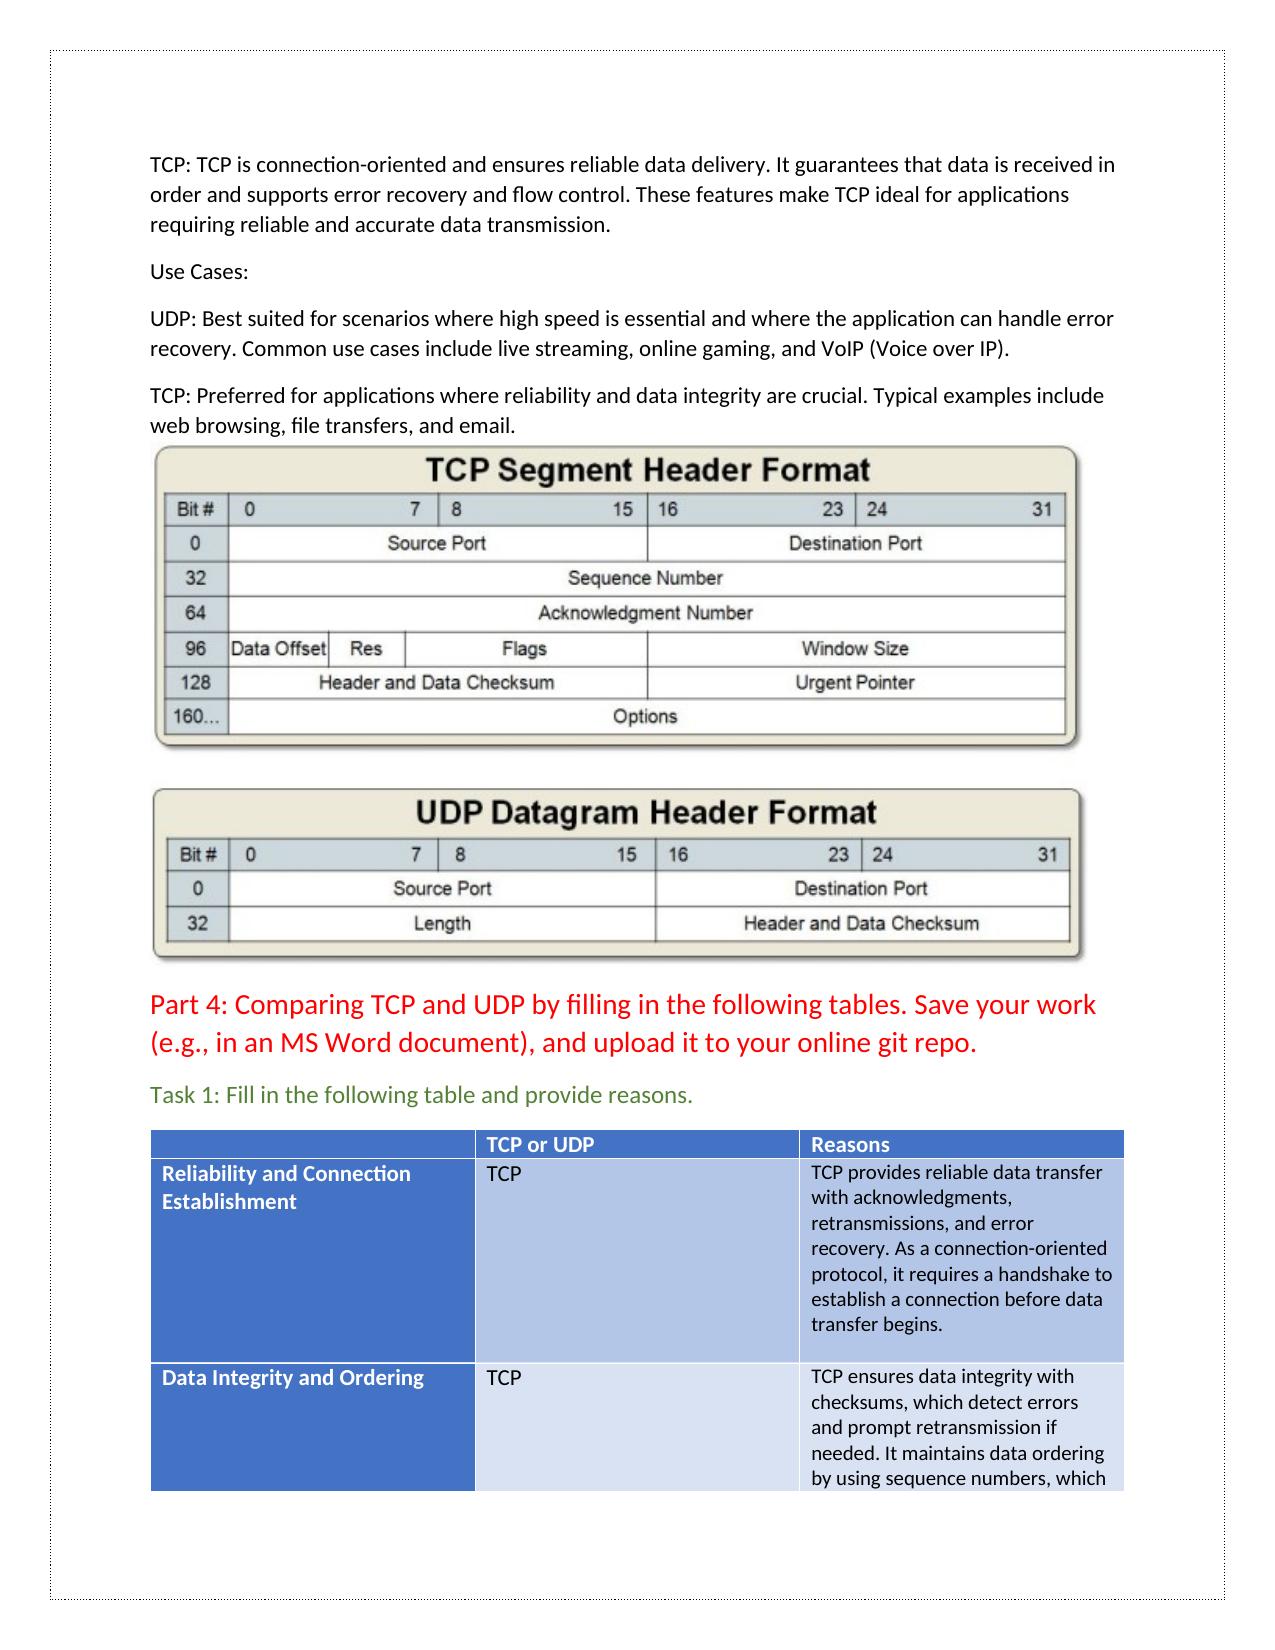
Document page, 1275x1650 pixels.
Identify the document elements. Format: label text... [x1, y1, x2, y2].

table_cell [151, 1364, 475, 1491]
text Part 4: Comparing TCP and UDP by filling in the following tables. Save your work (e.g., in an MS Word document), and upload it to your online git repo. [150, 986, 1125, 1060]
text Use Cases: [150, 257, 1125, 285]
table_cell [800, 1364, 1124, 1491]
table_header TCP or UDP [476, 1130, 799, 1158]
text UDP: Best suited for scenarios where high speed is essential and where the application can handle error recovery. Common use cases include live streaming, online gaming, and VoIP (Voice over IP). [150, 304, 1125, 362]
table_cell TCP provides reliable data transfer with acknowledgments, retransmissions, and error recovery. As a connection-oriented protocol, it requires a handshake to establish a connection before data transfer begins. [800, 1159, 1124, 1362]
text TCP: TCP is connection-oriented and ensures reliable data delivery. It guarantees that data is received in order and supports error recovery and flow control. These features make TCP ideal for applications requiring reliable and accurate data transmission. [150, 150, 1125, 238]
table_cell TCP [476, 1364, 799, 1491]
picture [150, 441, 1088, 967]
table_cell TCP [476, 1159, 799, 1362]
table_header [151, 1130, 475, 1158]
table_cell Reliability and Connection Establishment [151, 1159, 475, 1362]
table_header Reasons [800, 1130, 1124, 1158]
text Task 1: Fill in the following table and provide reasons. [150, 1079, 1125, 1110]
